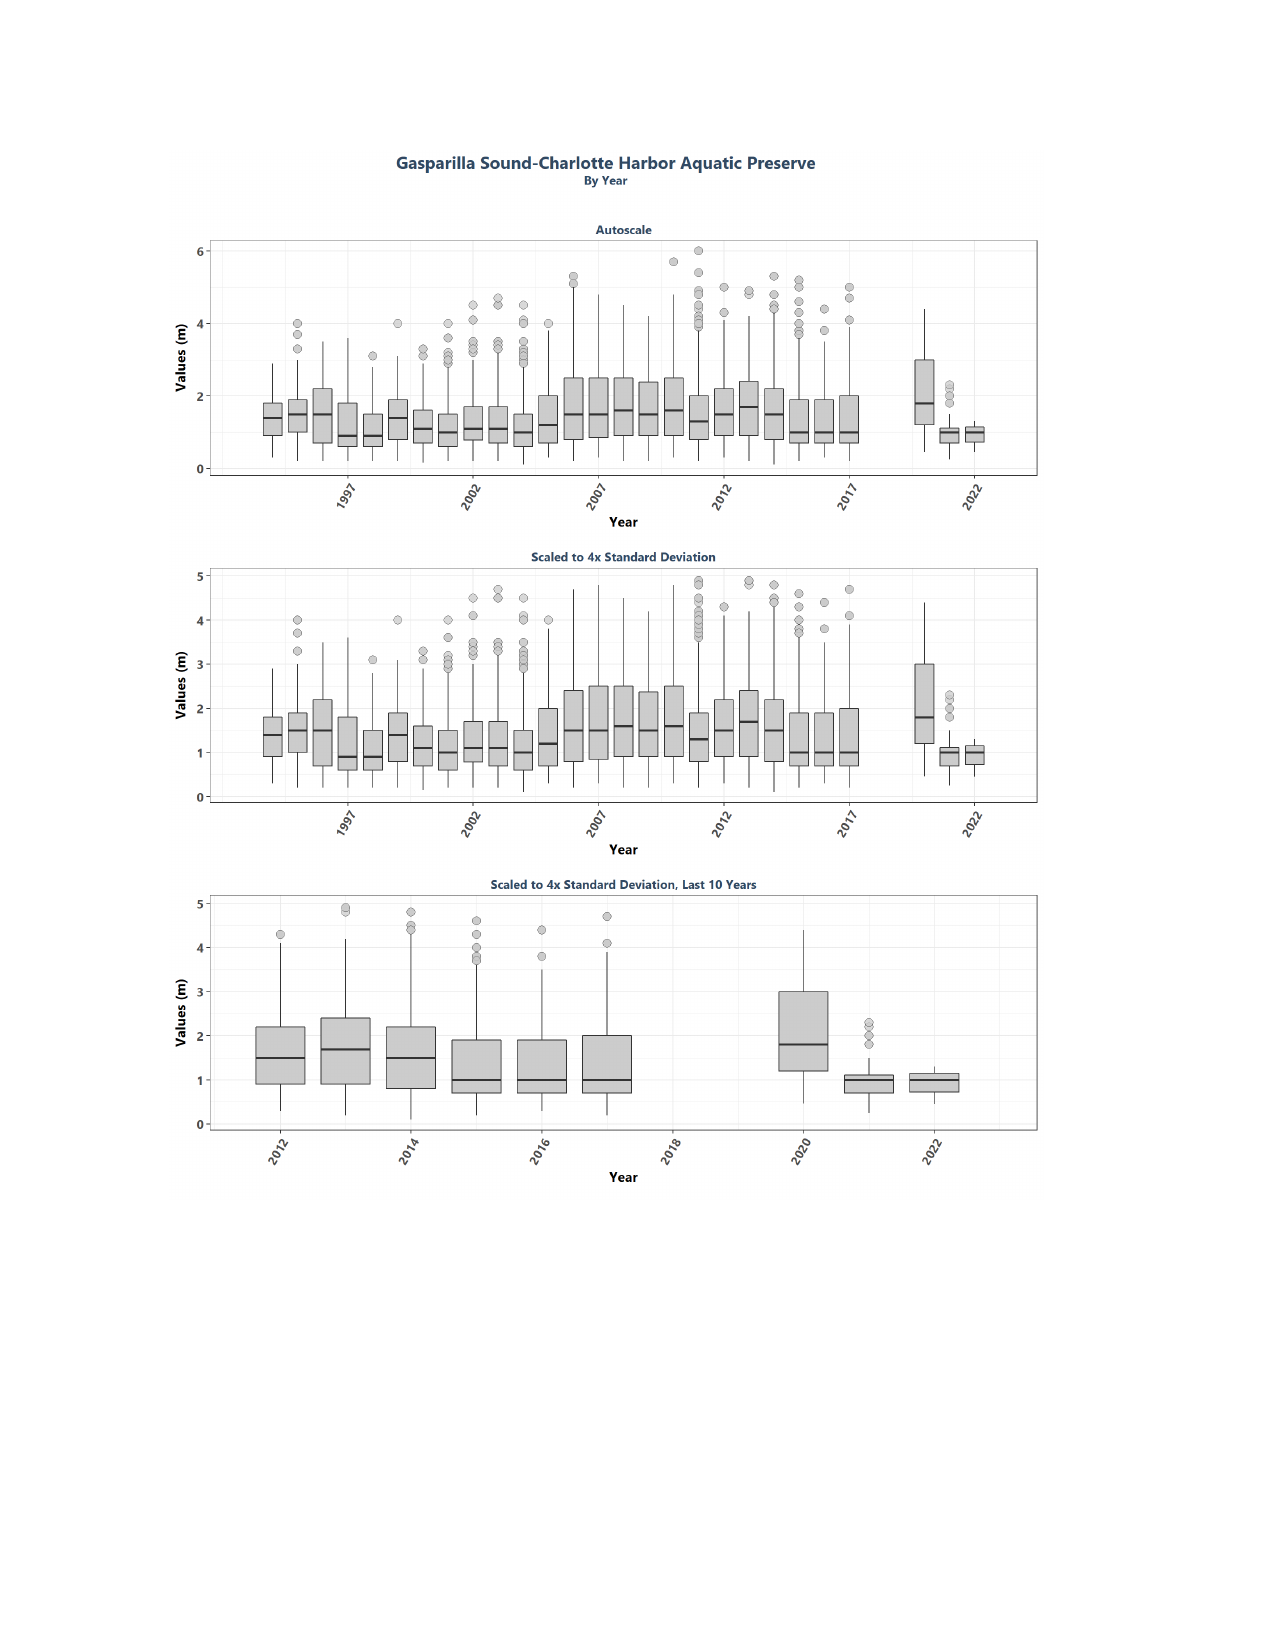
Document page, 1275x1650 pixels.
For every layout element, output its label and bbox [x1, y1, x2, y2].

picture [168, 150, 1044, 1200]
